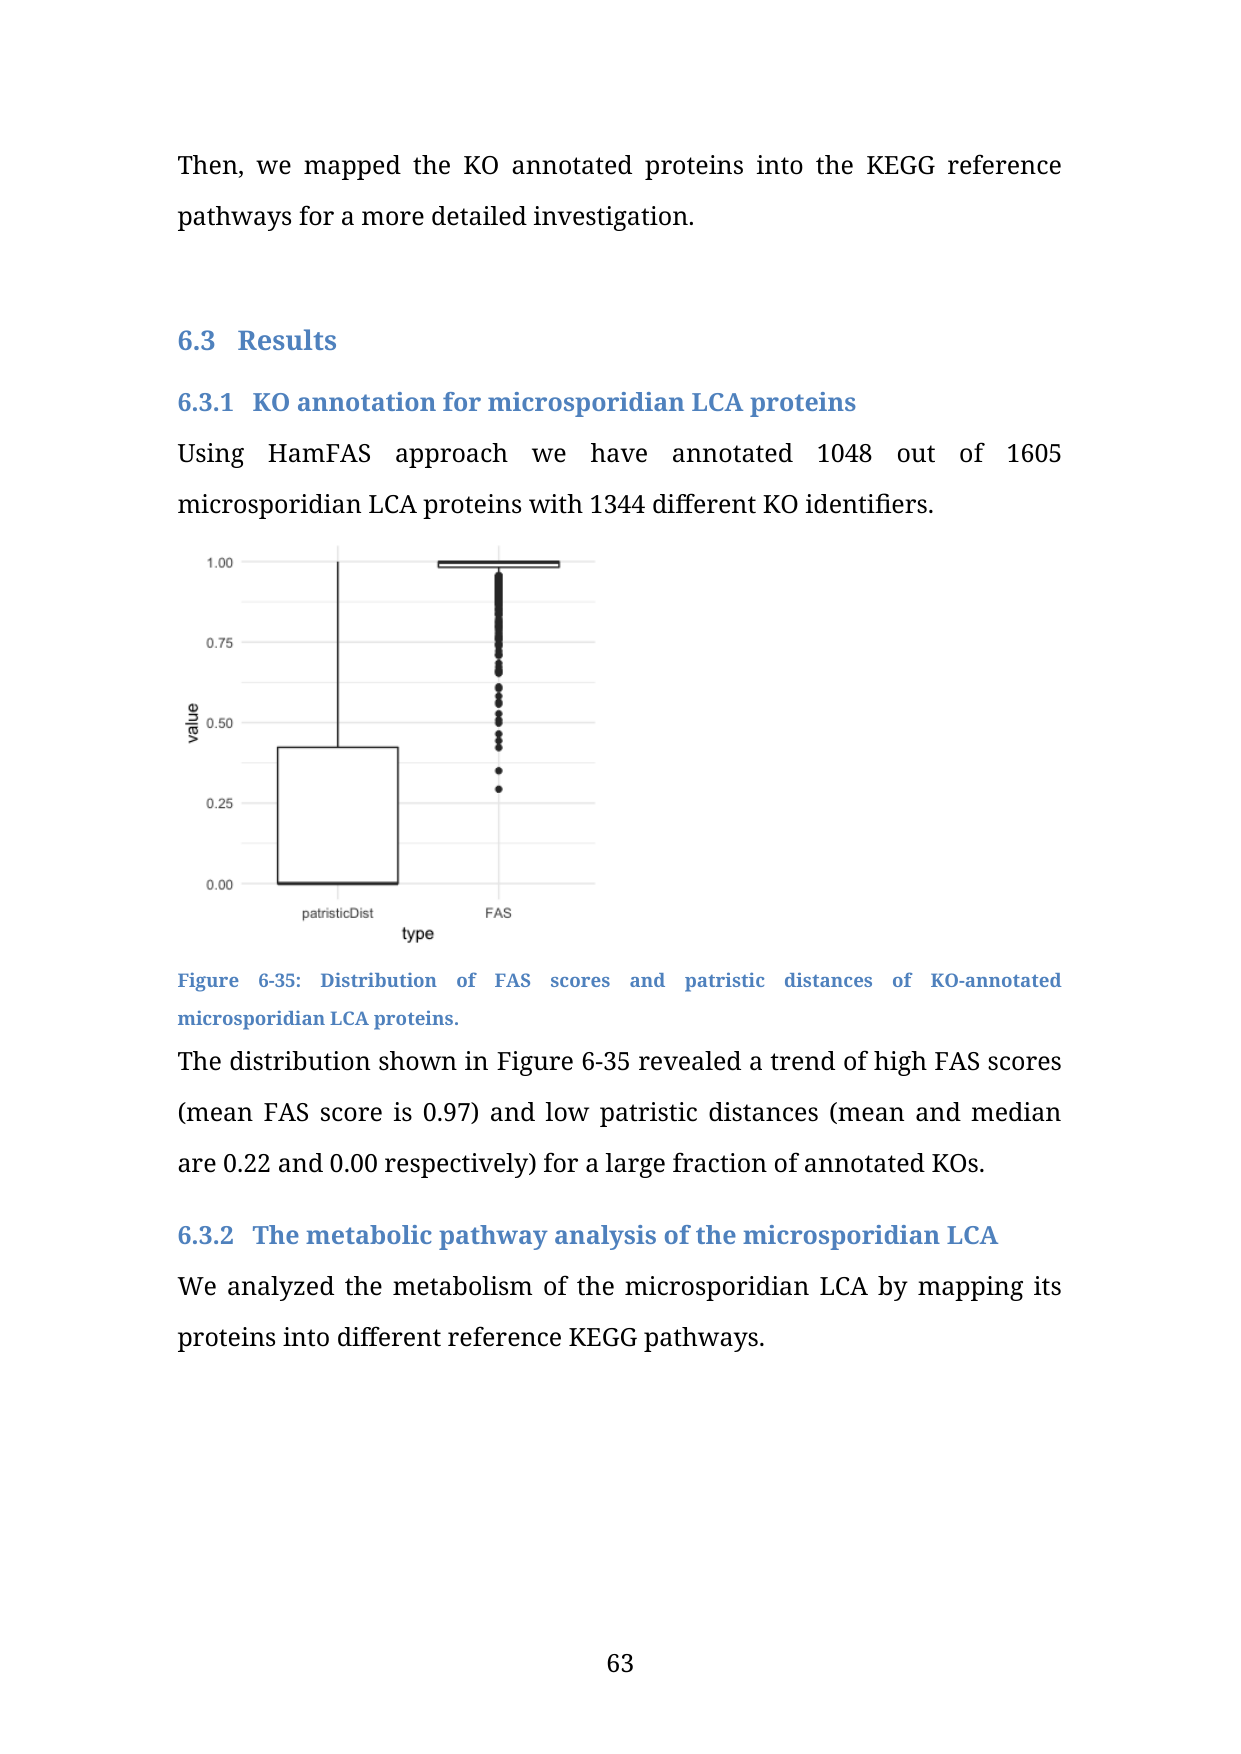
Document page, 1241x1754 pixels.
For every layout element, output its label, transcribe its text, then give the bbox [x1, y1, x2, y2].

text Using HamFAS approach we have annotated 1048 out of 1605 microsporidian LCA proteins with 1344 different KO identifiers. [177, 436, 1063, 521]
text Then, we mapped the KO annotated proteins into the KEGG reference pathways for a more detailed investigation. [177, 148, 1063, 233]
text We analyzed the metabolism of the microsporidian LCA by mapping its proteins into different reference KEGG pathways. [177, 1269, 1063, 1354]
subtitle Results [177, 322, 1063, 358]
picture [177, 538, 604, 951]
subtitle The metabolic pathway analysis of the microsporidian LCA [177, 1218, 1063, 1252]
subtitle KO annotation for microsporidian LCA proteins [177, 385, 1063, 419]
